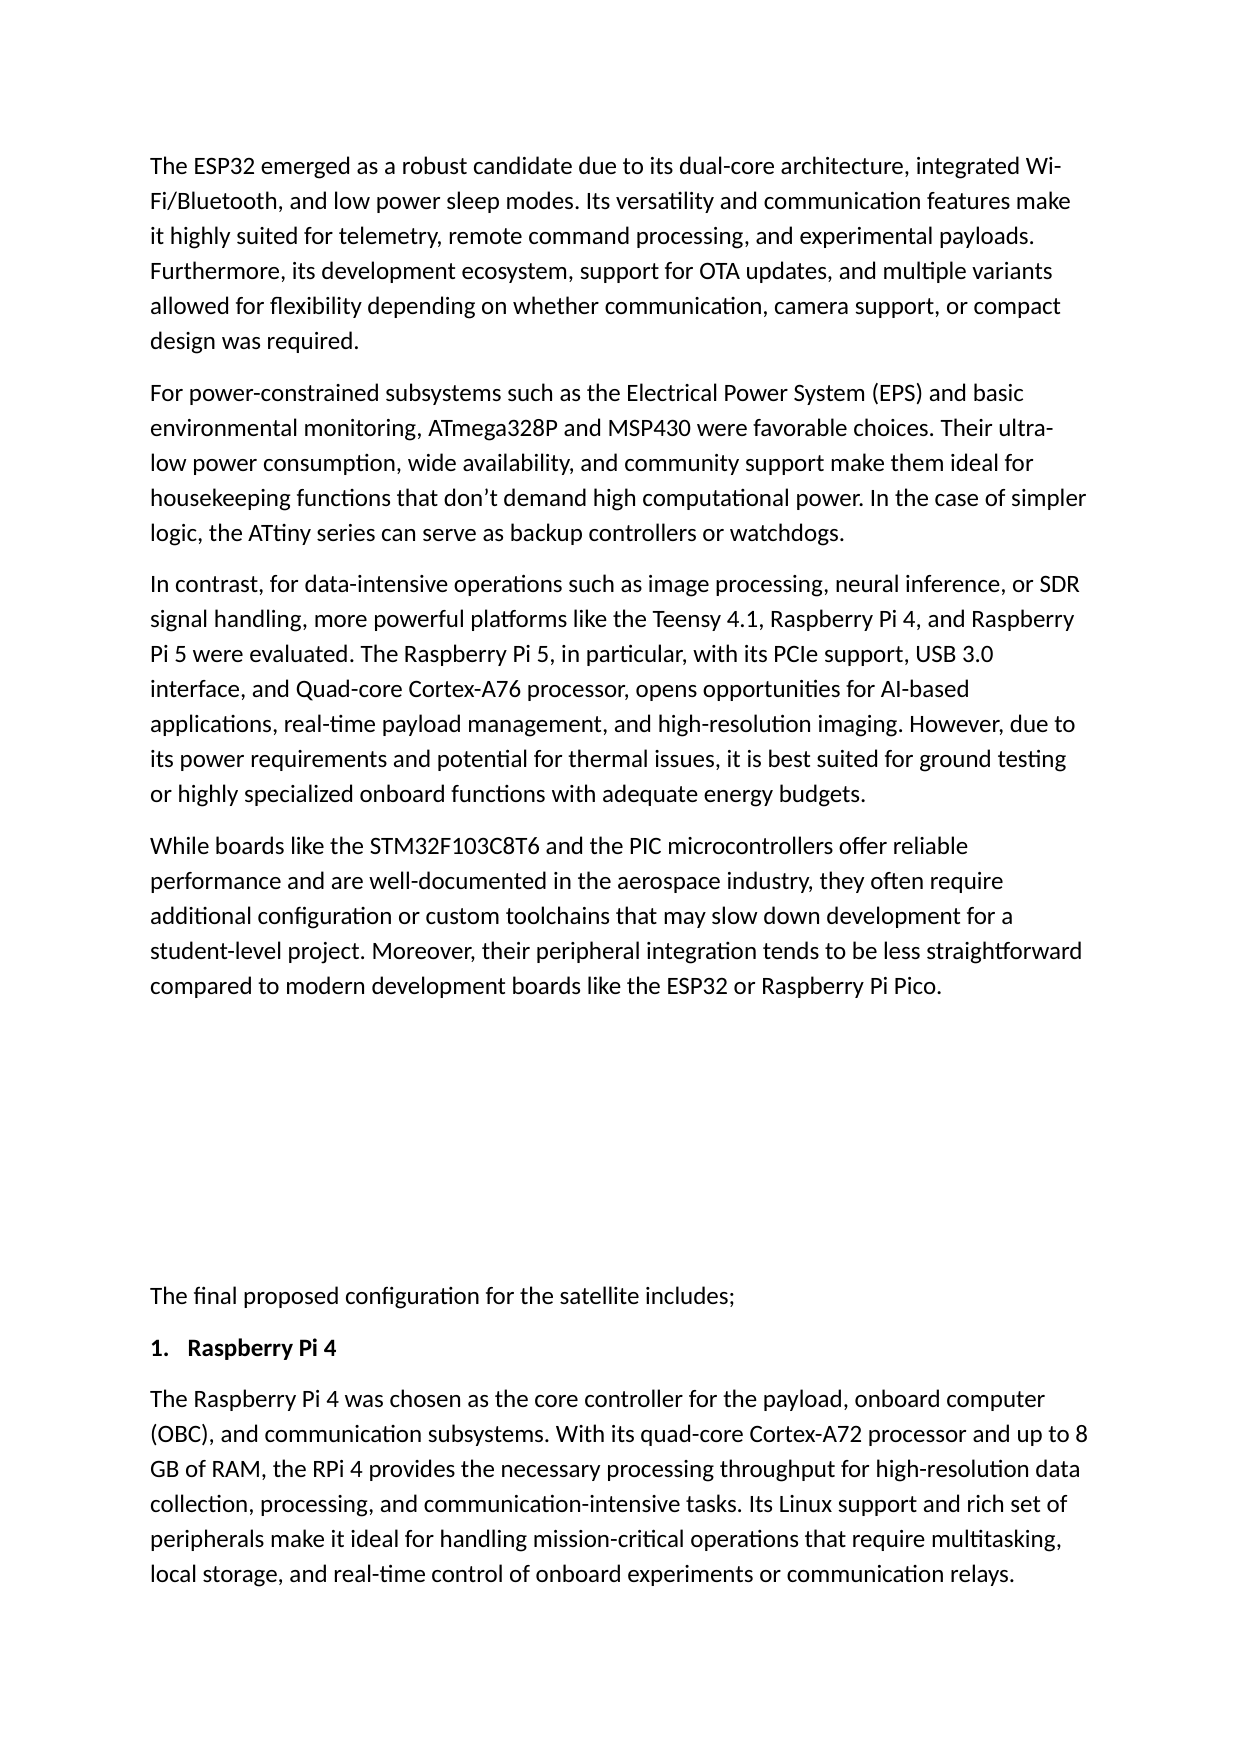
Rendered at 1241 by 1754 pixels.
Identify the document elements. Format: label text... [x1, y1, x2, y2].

text While boards like the STM32F103C8T6 and the PIC microcontrollers offer reliable performance and are well-documented in the aerospace industry, they often require additional configuration or custom toolchains that may slow down development for a student-level project. Moreover, their peripheral integration tends to be less straightforward compared to modern development boards like the ESP32 or Raspberry Pi Pico. [150, 830, 1090, 1001]
text The Raspberry Pi 4 was chosen as the core controller for the payload, onboard computer (OBC), and communication subsystems. With its quad-core Cortex-A72 processor and up to 8 GB of RAM, the RPi 4 provides the necessary processing throughput for high-resolution data collection, processing, and communication-intensive tasks. Its Linux support and rich set of peripherals make it ideal for handling mission-critical operations that require multitasking, local storage, and real-time control of onboard experiments or communication relays. [150, 1383, 1090, 1589]
text For power-constrained subsystems such as the Electrical Power System (EPS) and basic environmental monitoring, ATmega328P and MSP430 were favorable choices. Their ultra-low power consumption, wide availability, and community support make them ideal for housekeeping functions that don’t demand high computational power. In the case of simpler logic, the ATtiny series can serve as backup controllers or watchdogs. [150, 377, 1090, 547]
text In contrast, for data-intensive operations such as image processing, neural inference, or SDR signal handling, more powerful platforms like the Teensy 4.1, Raspberry Pi 4, and Raspberry Pi 5 were evaluated. The Raspberry Pi 5, in particular, with its PCIe support, USB 3.0 interface, and Quad-core Cortex-A76 processor, opens opportunities for AI-based applications, real-time payload management, and high-resolution imaging. However, due to its power requirements and potential for thermal issues, it is best suited for ground testing or highly specialized onboard functions with adequate energy budgets. [150, 568, 1090, 809]
text The ESP32 emerged as a robust candidate due to its dual-core architecture, integrated Wi-Fi/Bluetooth, and low power sleep modes. Its versatility and communication features make it highly suited for telemetry, remote command processing, and experimental payloads. Furthermore, its development ecosystem, support for OTA updates, and multiple variants allowed for flexibility depending on whether communication, camera support, or compact design was required. [150, 150, 1090, 356]
text The final proposed configuration for the satellite includes; [150, 1280, 1090, 1311]
list Raspberry Pi 4 [150, 1332, 1090, 1362]
